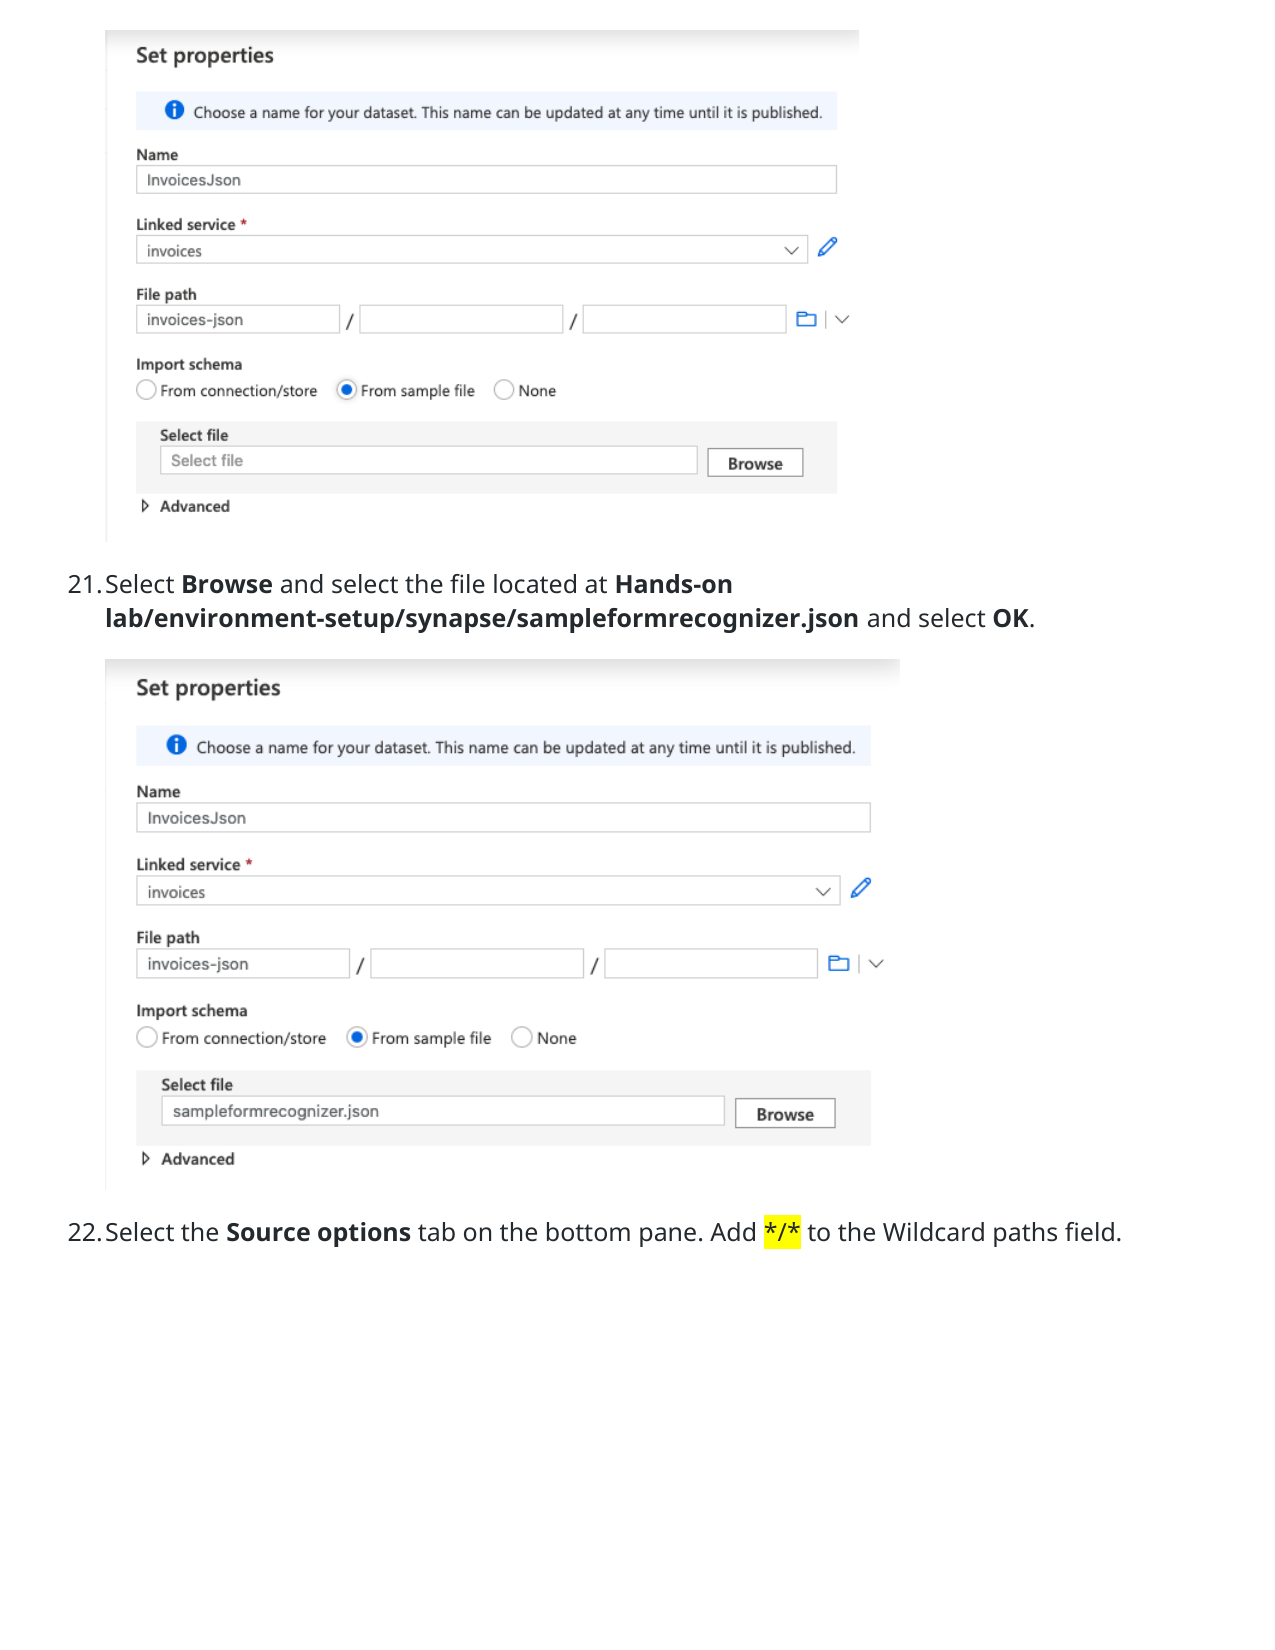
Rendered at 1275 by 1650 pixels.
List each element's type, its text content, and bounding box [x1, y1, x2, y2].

list Select the Source options tab on the bottom pane. Add */* to the Wildcard paths field. [801, 1215, 1200, 1249]
list Select Browse and select the file located at Hands-on lab/environment-setup/synapse/sampleformrecognizer.json and select OK. [67, 566, 1200, 634]
picture [105, 30, 860, 542]
list Select the Source options tab on the bottom pane. Add */* to the Wildcard paths field. [67, 1215, 764, 1249]
picture [105, 659, 900, 1190]
